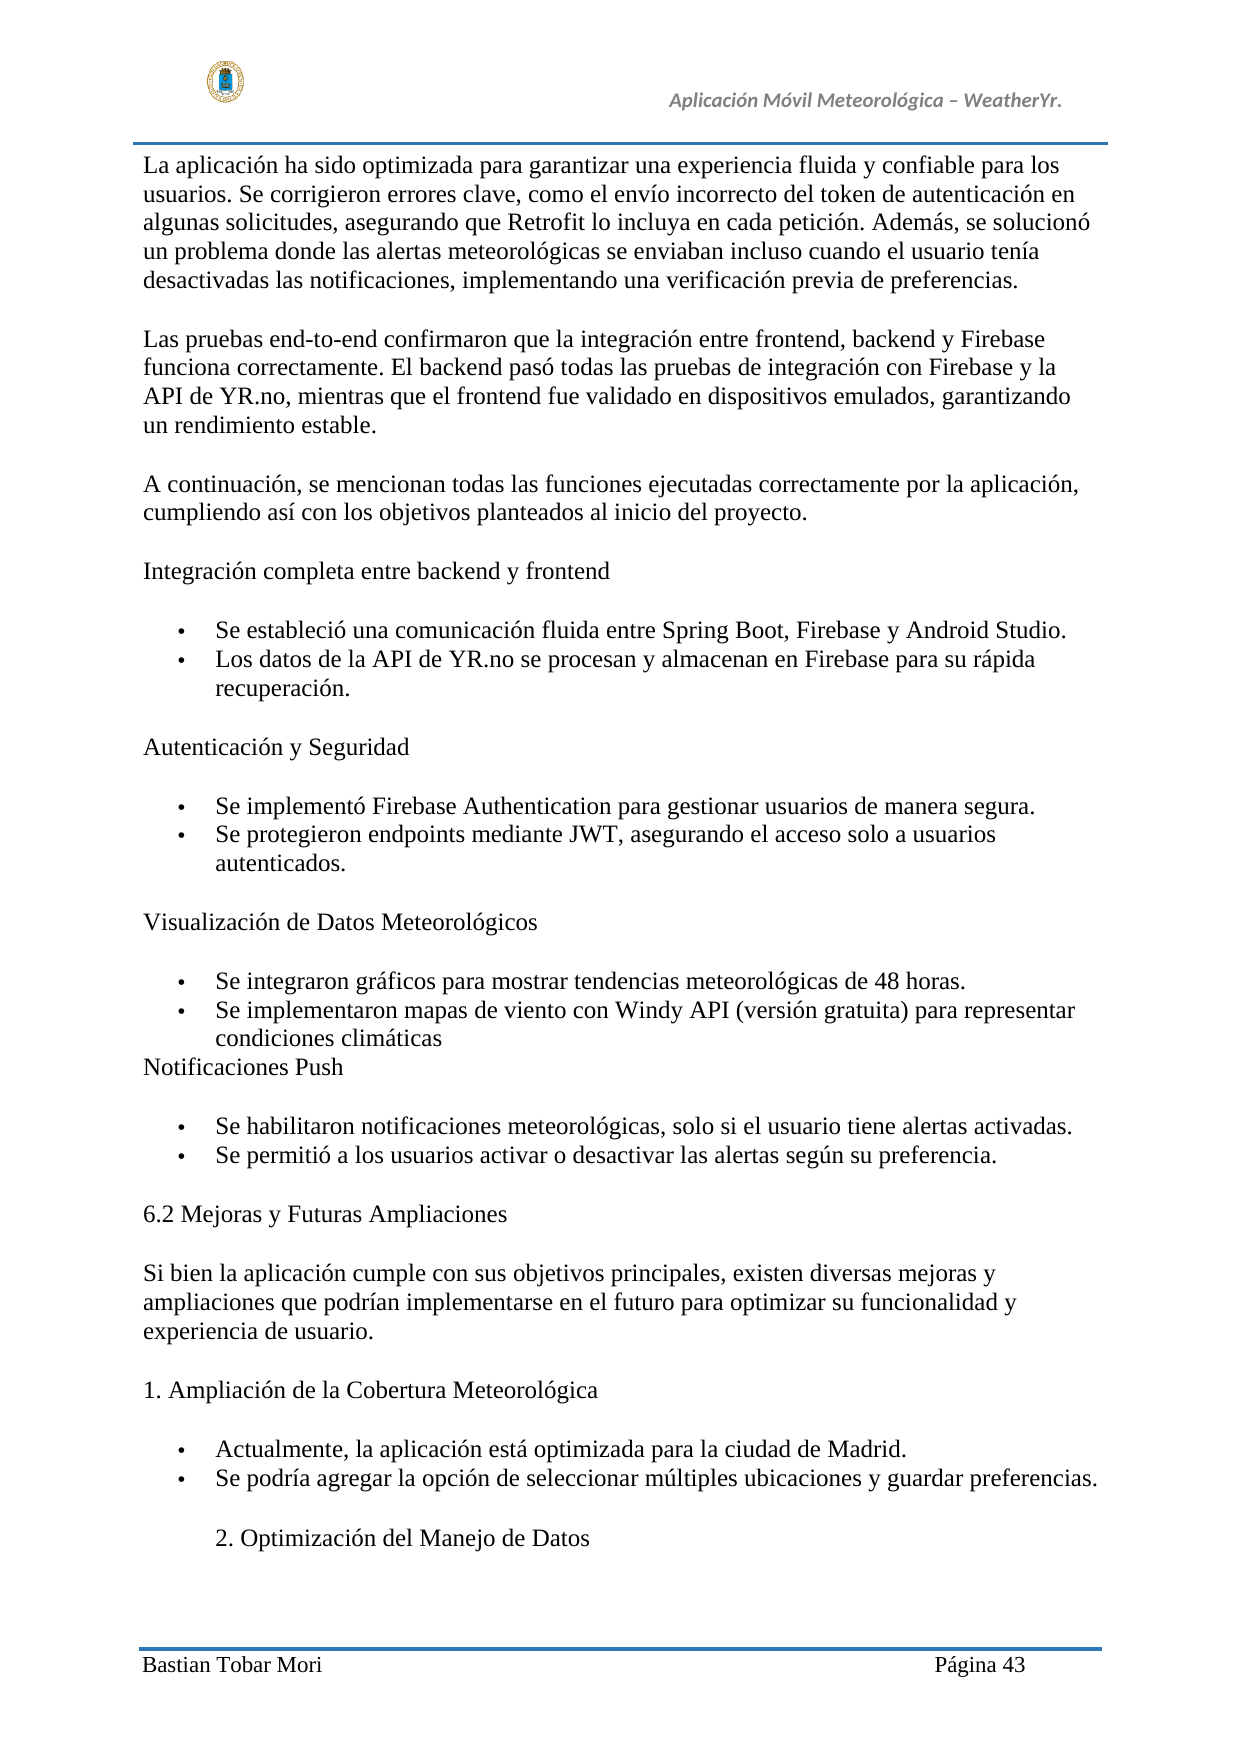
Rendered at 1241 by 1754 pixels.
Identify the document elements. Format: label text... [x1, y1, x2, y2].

text 6.2 Mejoras y Futuras Ampliaciones [143, 1199, 1099, 1228]
text La aplicación ha sido optimizada para garantizar una experiencia fluida y confiable para los usuarios. Se corrigieron errores clave, como el envío incorrecto del token de autenticación en algunas solicitudes, asegurando que Retrofit lo incluya en cada petición. Además, se solucionó un problema donde las alertas meteorológicas se enviaban incluso cuando el usuario tenía desactivadas las notificaciones, implementando una verificación previa de preferencias. [143, 150, 1099, 294]
list Se protegieron endpoints mediante JWT, asegurando el acceso solo a usuarios autenticados. [178, 819, 1099, 877]
text Autenticación y Seguridad [143, 732, 1099, 760]
text Integración completa entre backend y frontend [143, 556, 1099, 585]
list Se estableció una comunicación fluida entre Spring Boot, Firebase y Android Studio. [178, 615, 1099, 644]
text Si bien la aplicación cumple con sus objetivos principales, existen diversas mejoras y ampliaciones que podrían implementarse en el futuro para optimizar su funcionalidad y experiencia de usuario. [143, 1258, 1099, 1345]
list Se permitió a los usuarios activar o desactivar las alertas según su preferencia. [178, 1140, 1099, 1169]
list Se integraron gráficos para mostrar tendencias meteorológicas de 48 horas. [178, 966, 1099, 995]
text A continuación, se mencionan todas las funciones ejecutadas correctamente por la aplicación, cumpliendo así con los objetivos planteados al inicio del proyecto. [143, 469, 1099, 526]
list Se habilitaron notificaciones meteorológicas, solo si el usuario tiene alertas activadas. [178, 1111, 1099, 1140]
text Las pruebas end-to-end confirmaron que la integración entre frontend, backend y Firebase funciona correctamente. El backend pasó todas las pruebas de integración con Firebase y la API de YR.no, mientras que el frontend fue validado en dispositivos emulados, garantizando un rendimiento estable. [143, 324, 1099, 439]
picture [206, 58, 244, 103]
text 1. Ampliación de la Cobertura Meteorológica [143, 1375, 1099, 1403]
list Se implementó Firebase Authentication para gestionar usuarios de manera segura. [178, 791, 1099, 819]
list Los datos de la API de YR.no se procesan y almacenan en Firebase para su rápida recuperación. [178, 644, 1099, 702]
list Se podría agregar la opción de seleccionar múltiples ubicaciones y guardar preferencias. 2. Optimización del Manejo de Datos [178, 1463, 1099, 1552]
text Visualización de Datos Meteorológicos [143, 907, 1099, 936]
list Se implementaron mapas de viento con Windy API (versión gratuita) para representar condiciones climáticas [178, 995, 1099, 1052]
text Notificaciones Push [143, 1052, 1099, 1081]
list Actualmente, la aplicación está optimizada para la ciudad de Madrid. [178, 1434, 1099, 1463]
